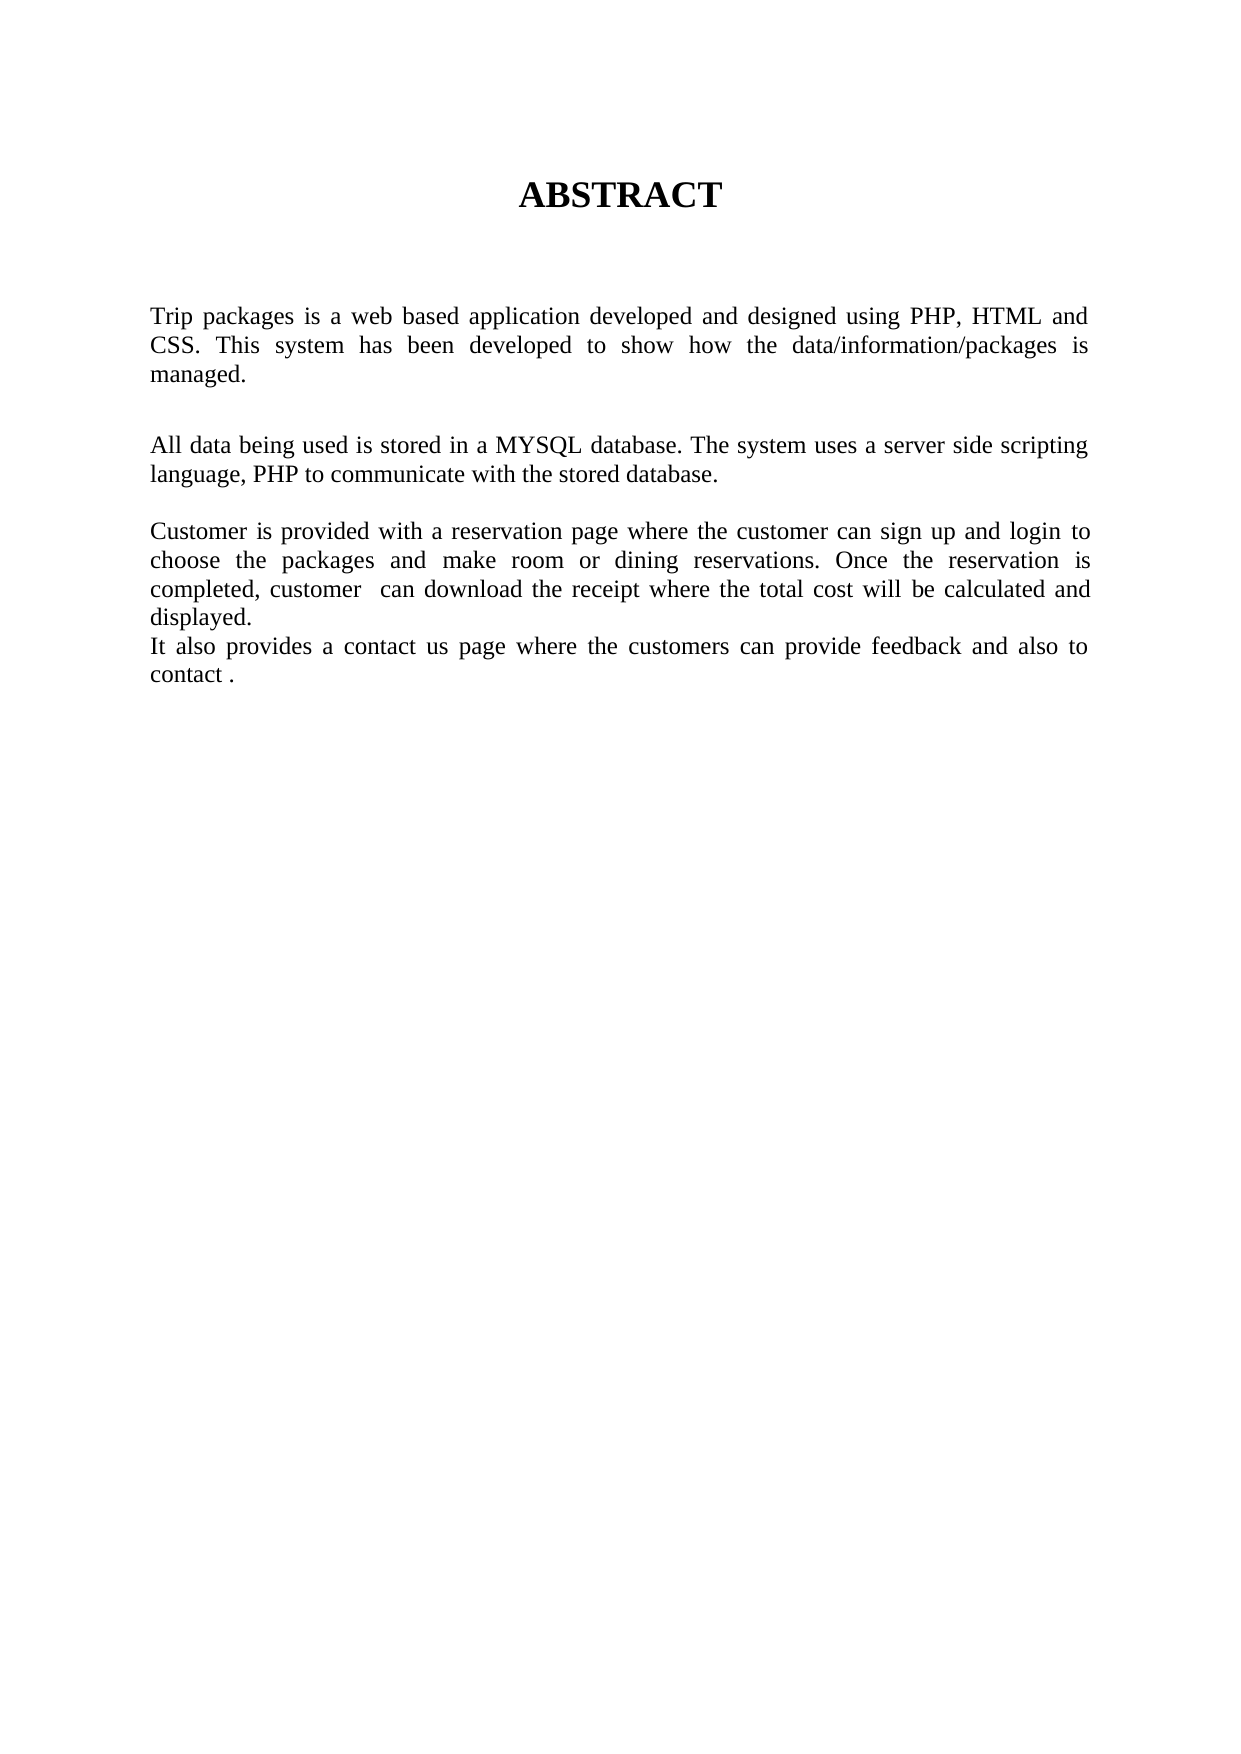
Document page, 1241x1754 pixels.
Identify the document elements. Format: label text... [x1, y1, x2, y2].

text Trip packages is a web based application developed and designed using PHP, HTML and CSS. This system has been developed to show how the data/information/packages is managed. [150, 301, 1090, 387]
text Customer is provided with a reservation page where the customer can sign up and login to choose the packages and make room or dining reservations. Once the reservation is completed, customer can download the receipt where the total cost will be calculated and displayed. [150, 516, 1091, 631]
text It also provides a contact us page where the customers can provide feedback and also to contact . [150, 632, 1089, 688]
text All data being used is stored in a MYSQL database. The system uses a server side scripting language, PHP to communicate with the stored database. [150, 431, 1090, 487]
subtitle ABSTRACT [407, 173, 834, 216]
